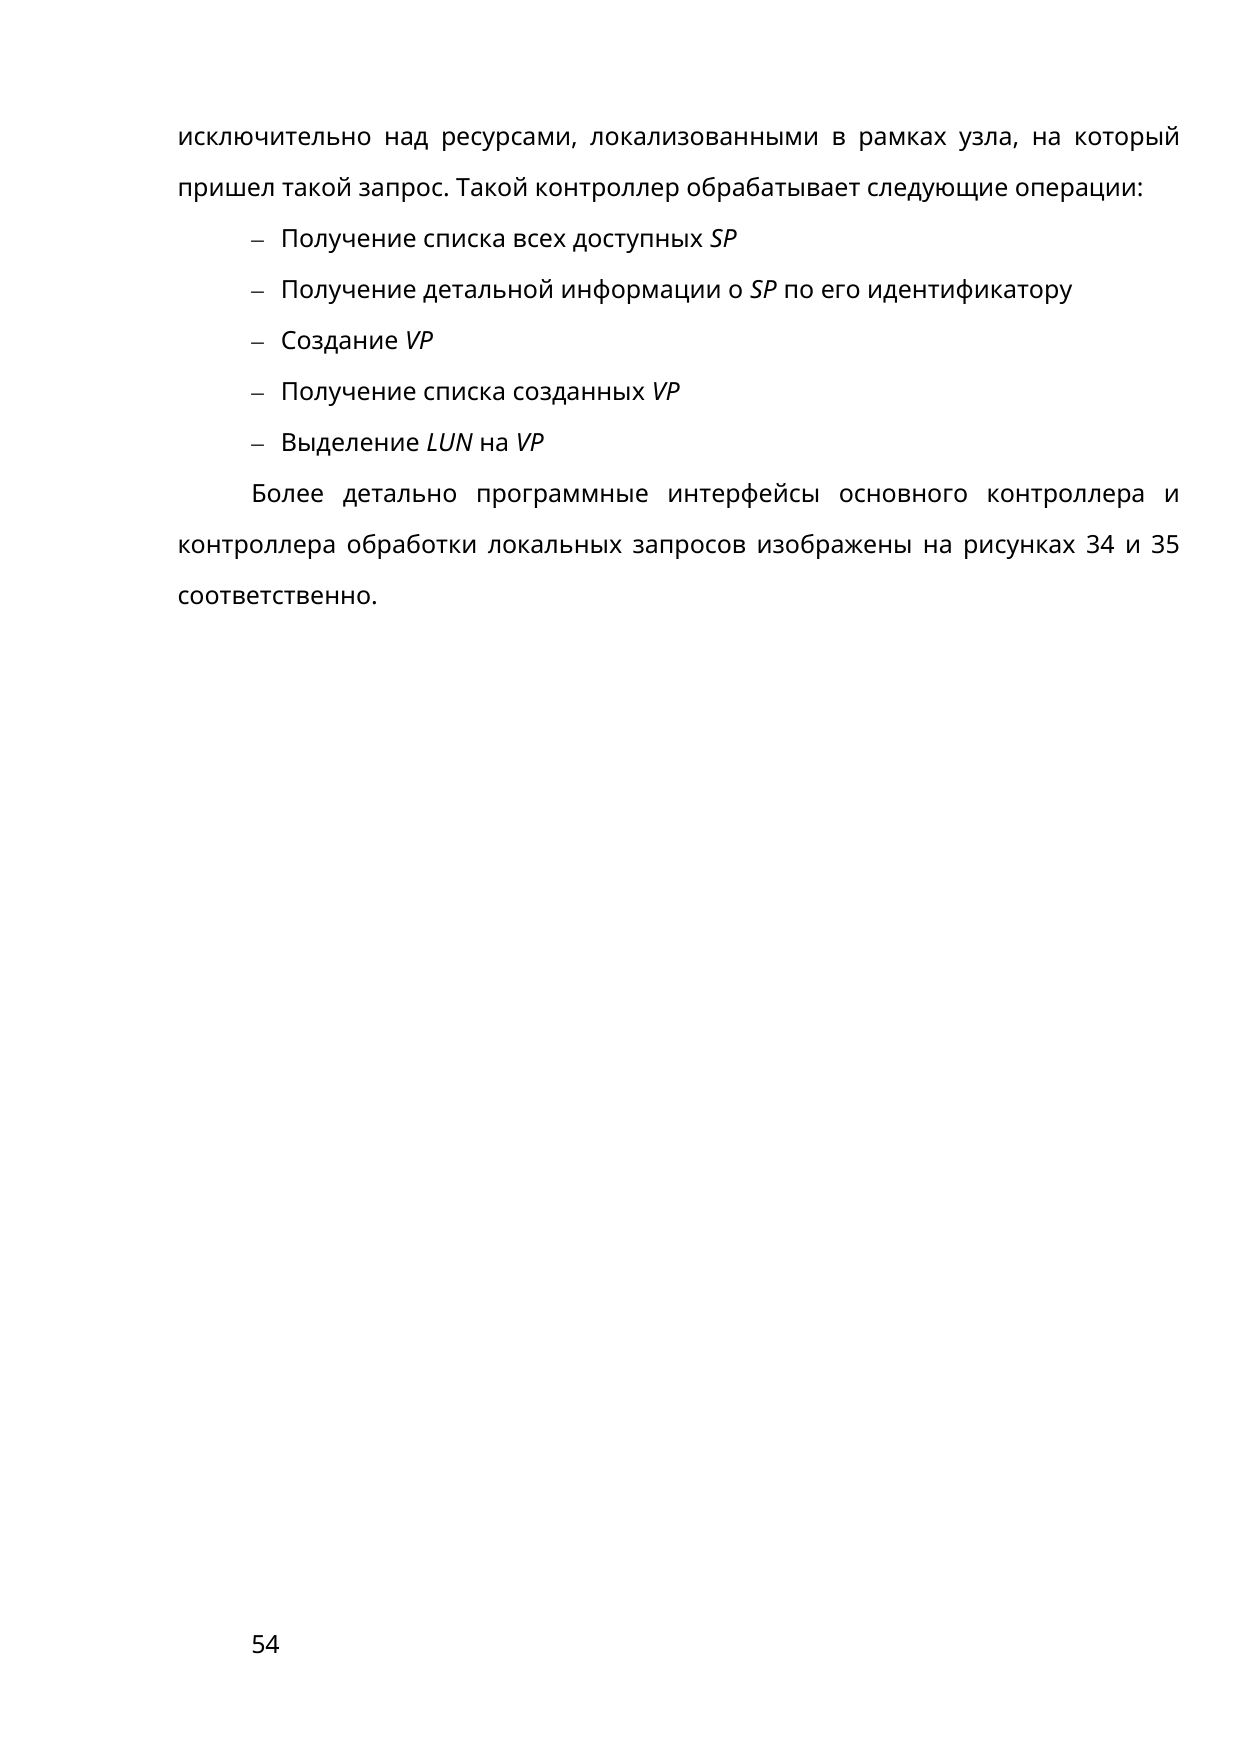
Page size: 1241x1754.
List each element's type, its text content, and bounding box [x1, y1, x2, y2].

text Создание VP [251, 322, 1181, 356]
text Получение детальной информации о SP по его идентификатору [251, 271, 1181, 305]
text Более детально программные интерфейсы основного контроллера и контроллера обработки локальных запросов изображены на рисунках 34 и 35 соответственно. [177, 475, 1181, 612]
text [177, 118, 1181, 203]
text Выделение LUN на VP [251, 424, 1181, 458]
text Получение списка созданных VP [251, 373, 1181, 407]
text Получение списка всех доступных SP [251, 220, 1181, 254]
